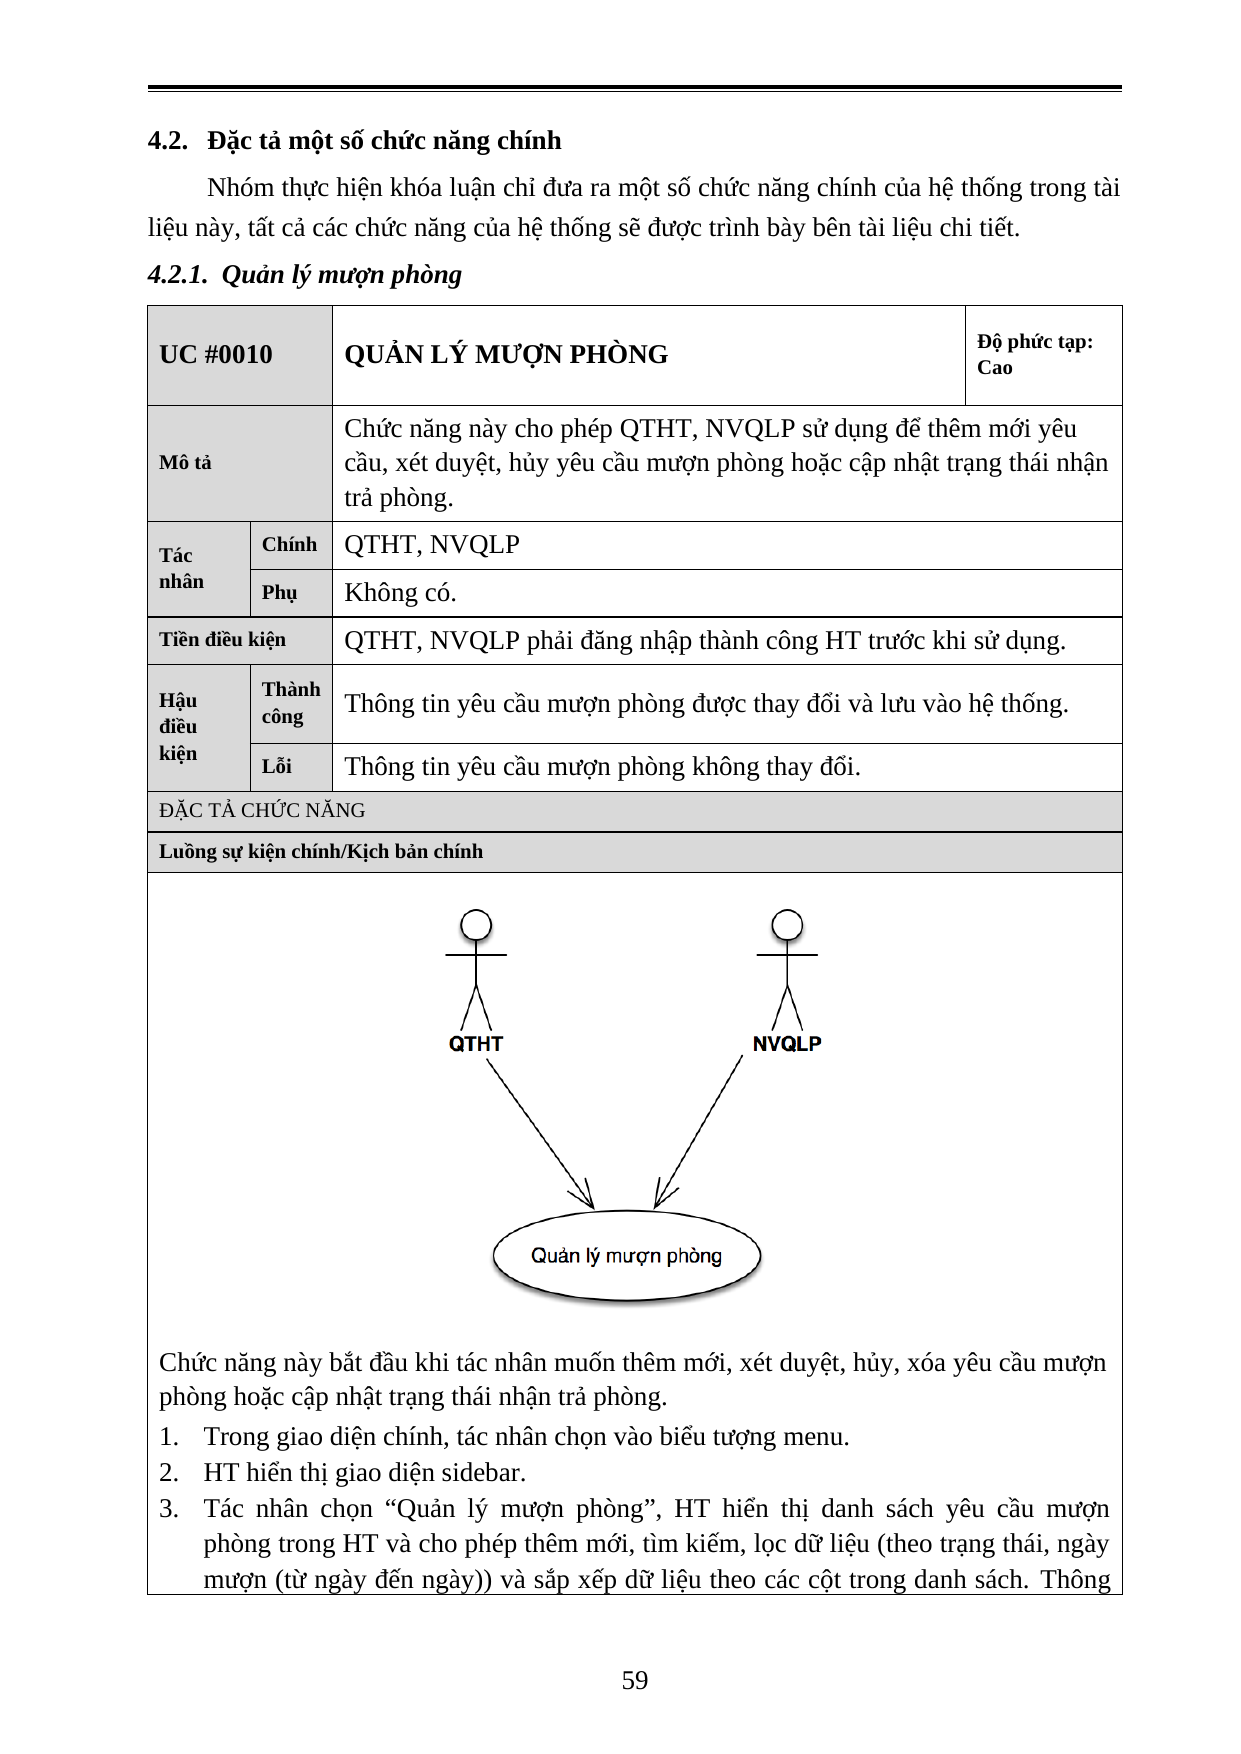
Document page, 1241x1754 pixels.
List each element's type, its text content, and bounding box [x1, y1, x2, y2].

table_header Độ phức tạp: Cao [966, 306, 1122, 405]
table_cell QTHT, NVQLP phải đăng nhập thành công HT trước khi sử dụng. [333, 618, 1122, 664]
table_header QUẢN LÝ MƯỢN PHÒNG [333, 306, 965, 405]
picture [418, 879, 852, 1337]
table_cell Luồng sự kiện chính/Kịch bản chính [148, 833, 1122, 872]
table_cell Tác nhân [148, 522, 250, 616]
table_cell Chức năng này cho phép QTHT, NVQLP sử dụng để thêm mới yêu cầu, xét duyệt, hủy yêu cầu mượn phòng hoặc cập nhật trạng thái nhận trả phòng. [333, 406, 1122, 521]
table_cell Thông tin yêu cầu mượn phòng không thay đổi. [333, 744, 1122, 791]
table_cell Lỗi [251, 744, 332, 791]
table_cell Phụ [251, 570, 332, 616]
table_cell Chính [251, 522, 332, 569]
table_header UC #0010 [148, 306, 332, 405]
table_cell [148, 873, 1122, 1594]
table_cell Hậu điều kiện [148, 665, 250, 791]
table_cell Không có. [333, 570, 1122, 616]
table_cell Thông tin yêu cầu mượn phòng được thay đổi và lưu vào hệ thống. [333, 665, 1122, 743]
table_cell Tiền điều kiện [148, 618, 332, 664]
subtitle Đặc tả một số chức năng chính [148, 124, 1122, 156]
subtitle Quản lý mượn phòng [148, 258, 1122, 289]
table_cell ĐẶC TẢ CHỨC NĂNG [148, 792, 1122, 831]
table_cell QTHT, NVQLP [333, 522, 1122, 569]
table_cell Thành công [251, 665, 332, 743]
table_cell Mô tả [148, 406, 332, 521]
text Nhóm thực hiện khóa luận chỉ đưa ra một số chức năng chính của hệ thống trong tài liệu này, tất cả các chức năng của hệ thống sẽ được trình bày bên tài liệu chi tiết. [148, 171, 1122, 243]
